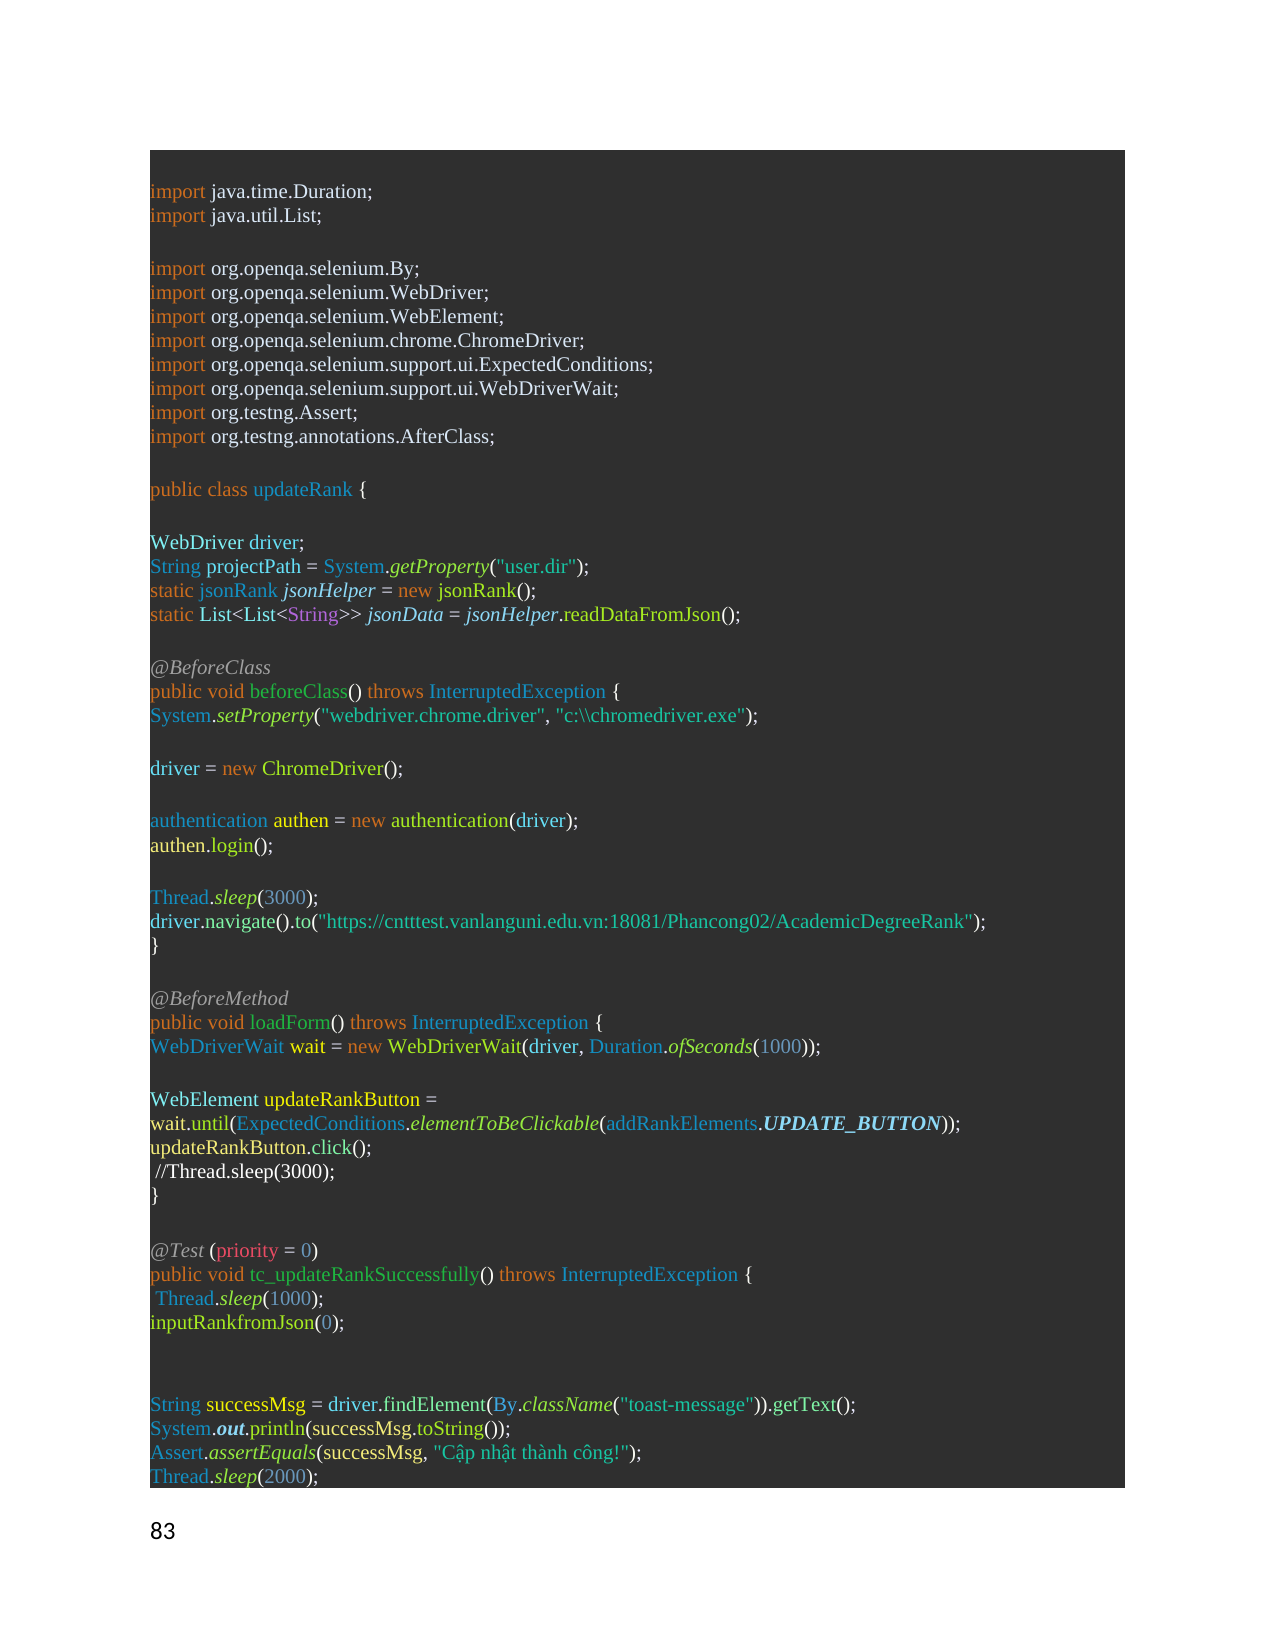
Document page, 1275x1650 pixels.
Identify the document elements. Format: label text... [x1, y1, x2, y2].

text @BeforeMethod [150, 986, 1125, 1010]
text public void beforeClass() throws InterruptedException { [150, 679, 1125, 703]
text import org.testng.Assert; [150, 400, 1125, 424]
text import java.util.List; [150, 203, 1125, 227]
text import org.openqa.selenium.WebDriver; [150, 280, 1125, 304]
text driver.navigate().to("https://cntttest.vanlanguni.edu.vn:18081/Phancong02/AcademicDegreeRank"); [150, 909, 1125, 933]
text Assert.assertEquals(successMsg, "Cập nhật thành công!"); [150, 1440, 1125, 1464]
text static jsonRank jsonHelper = new jsonRank(); [150, 578, 1125, 602]
text String projectPath = System.getProperty("user.dir"); [150, 554, 1125, 578]
text Thread.sleep(2000); [150, 1464, 1125, 1488]
text static List<List<String>> jsonData = jsonHelper.readDataFromJson(); [150, 602, 1125, 626]
text import org.openqa.selenium.chrome.ChromeDriver; [150, 328, 1125, 352]
text authen.login(); [150, 832, 1125, 857]
text @Test (priority = 0) [150, 1238, 1125, 1262]
text Thread.sleep(1000); [150, 1286, 1125, 1310]
text WebDriver driver; [150, 530, 1125, 554]
text import org.openqa.selenium.support.ui.ExpectedConditions; [150, 352, 1125, 376]
text } [150, 1183, 1125, 1207]
text updateRankButton.click(); [150, 1135, 1125, 1159]
text WebElement updateRankButton = wait.until(ExpectedConditions.elementToBeClickable(addRankElements.UPDATE_BUTTON)); [150, 1087, 1125, 1135]
text public void loadForm() throws InterruptedException { [150, 1010, 1125, 1034]
text import java.time.Duration; [150, 179, 1125, 203]
text @BeforeClass [150, 655, 1125, 679]
text //Thread.sleep(3000); [150, 1159, 1125, 1183]
text import org.openqa.selenium.By; [150, 256, 1125, 280]
text } [150, 933, 1125, 957]
text public void tc_updateRankSuccessfully() throws InterruptedException { [150, 1262, 1125, 1286]
text driver = new ChromeDriver(); [150, 756, 1125, 780]
text String successMsg = driver.findElement(By.className("toast-message")).getText(); [150, 1392, 1125, 1416]
text import org.openqa.selenium.WebElement; [150, 304, 1125, 328]
text import org.openqa.selenium.support.ui.WebDriverWait; [150, 376, 1125, 400]
text WebDriverWait wait = new WebDriverWait(driver, Duration.ofSeconds(1000)); [150, 1034, 1125, 1058]
text System.setProperty("webdriver.chrome.driver", "c:\\chromedriver.exe"); [150, 703, 1125, 727]
text public class updateRank { [150, 477, 1125, 501]
text import org.testng.annotations.AfterClass; [150, 424, 1125, 448]
text inputRankfromJson(0); [150, 1310, 1125, 1334]
text Thread.sleep(3000); [150, 885, 1125, 909]
text System.out.println(successMsg.toString()); [150, 1416, 1125, 1440]
text authentication authen = new authentication(driver); [150, 808, 1125, 832]
